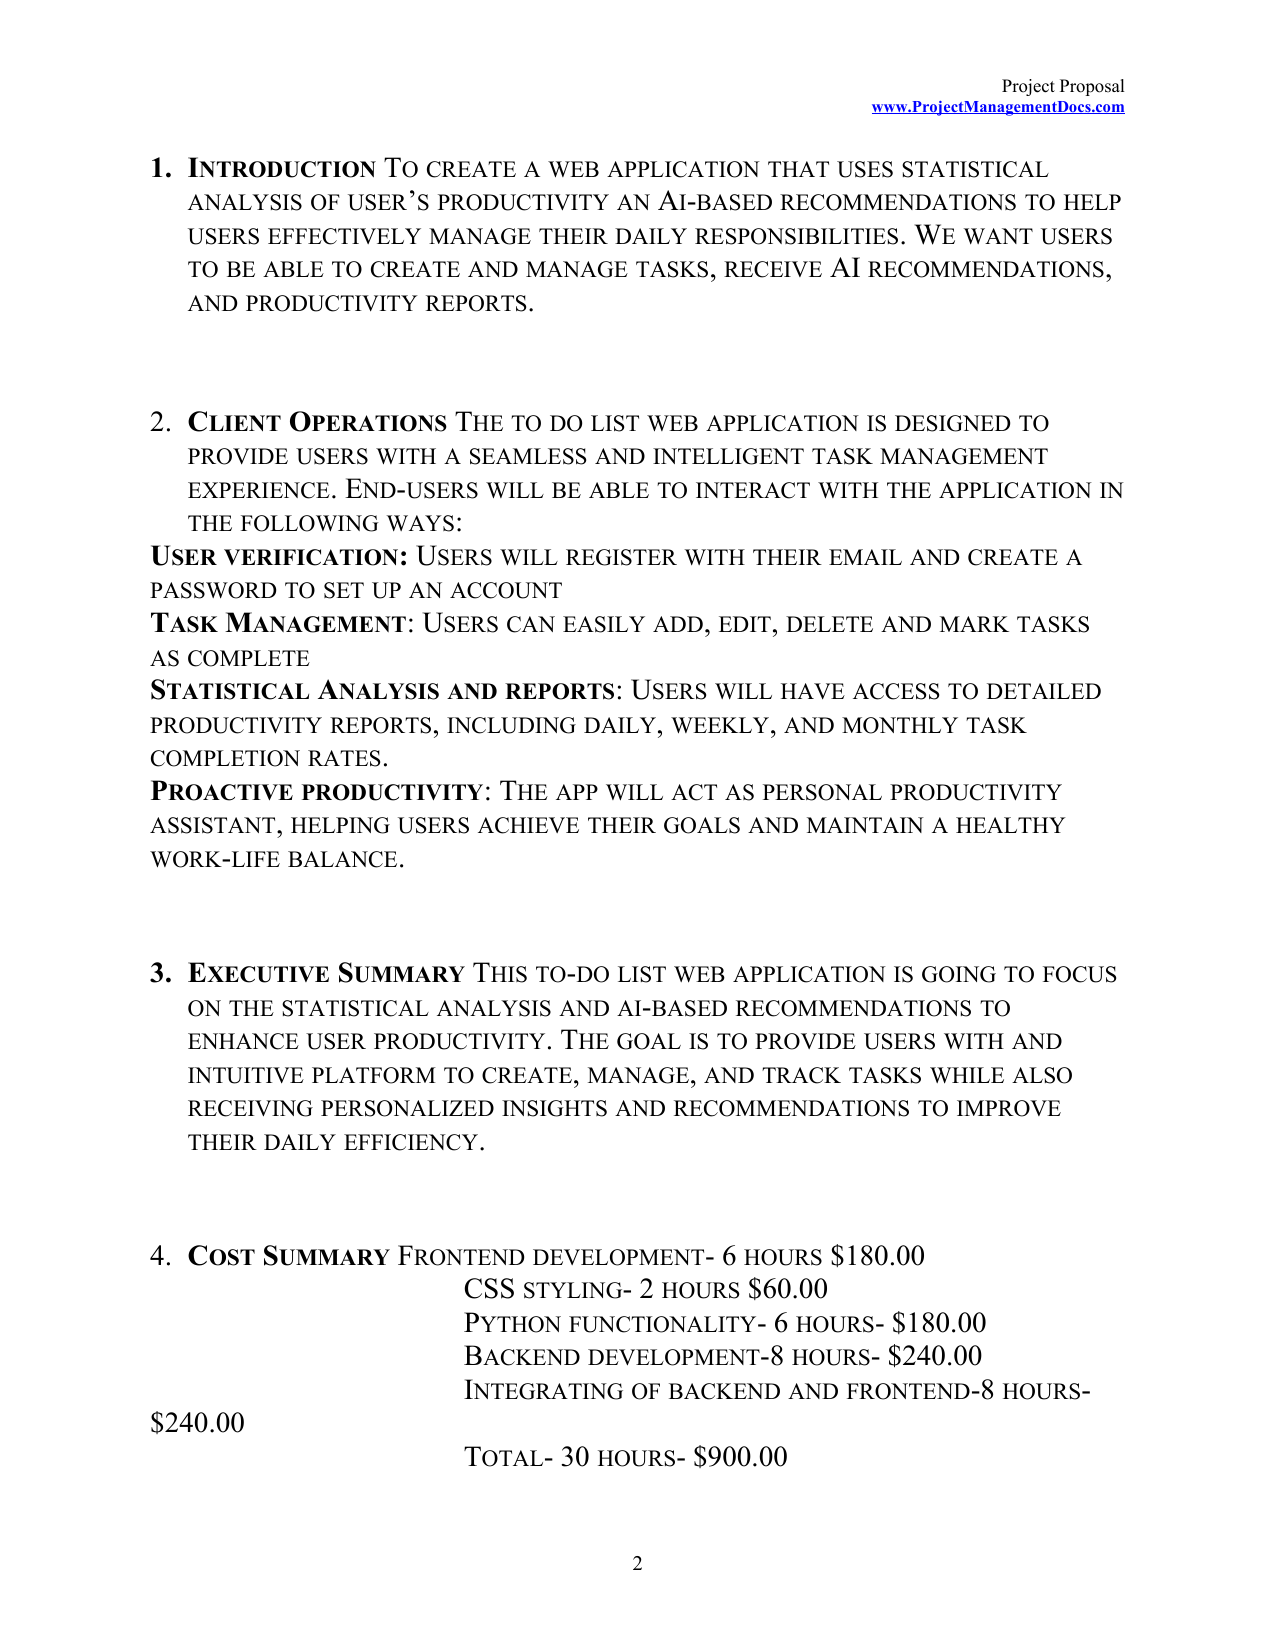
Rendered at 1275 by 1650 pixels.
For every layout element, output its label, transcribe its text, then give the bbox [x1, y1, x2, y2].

text Integrating of backend and frontend-8 hours- $240.00 [150, 1372, 1125, 1439]
subtitle Client Operations The to do list web application is designed to provide users with a seamless and intelligent task management experience. End-users will be able to interact with the application in the following ways: [150, 404, 1125, 538]
text User verification: Users will register with their email and create a password to set up an account [150, 538, 1125, 605]
text Total- 30 hours- $900.00 [150, 1439, 1125, 1473]
text Statistical Analysis and reports: Users will have access to detailed productivity reports, including daily, weekly, and monthly task completion rates. [150, 672, 1125, 773]
text Proactive productivity: The app will act as personal productivity assistant, helping users achieve their goals and maintain a healthy work-life balance. [150, 773, 1125, 873]
subtitle Executive Summary This to-do list web application is going to focus on the statistical analysis and ai-based recommendations to enhance user productivity. The goal is to provide users with and intuitive platform to create, manage, and track tasks while also receiving personalized insights and recommendations to improve their daily efficiency. [150, 955, 1125, 1156]
text Task Management: Users can easily add, edit, delete and mark tasks as complete [150, 605, 1125, 672]
subtitle Introduction To create a web application that uses statistical analysis of user’s productivity an Ai-based recommendations to help users effectively manage their daily responsibilities. We want users to be able to create and manage tasks, receive AI recommendations, and productivity reports. [150, 150, 1125, 318]
text Python functionality- 6 hours- $180.00 [150, 1305, 1125, 1338]
text Backend development-8 hours- $240.00 [150, 1338, 1125, 1372]
subtitle Cost Summary Frontend development- 6 hours $180.00 [150, 1238, 1125, 1271]
text CSS styling- 2 hours $60.00 [150, 1271, 1125, 1305]
